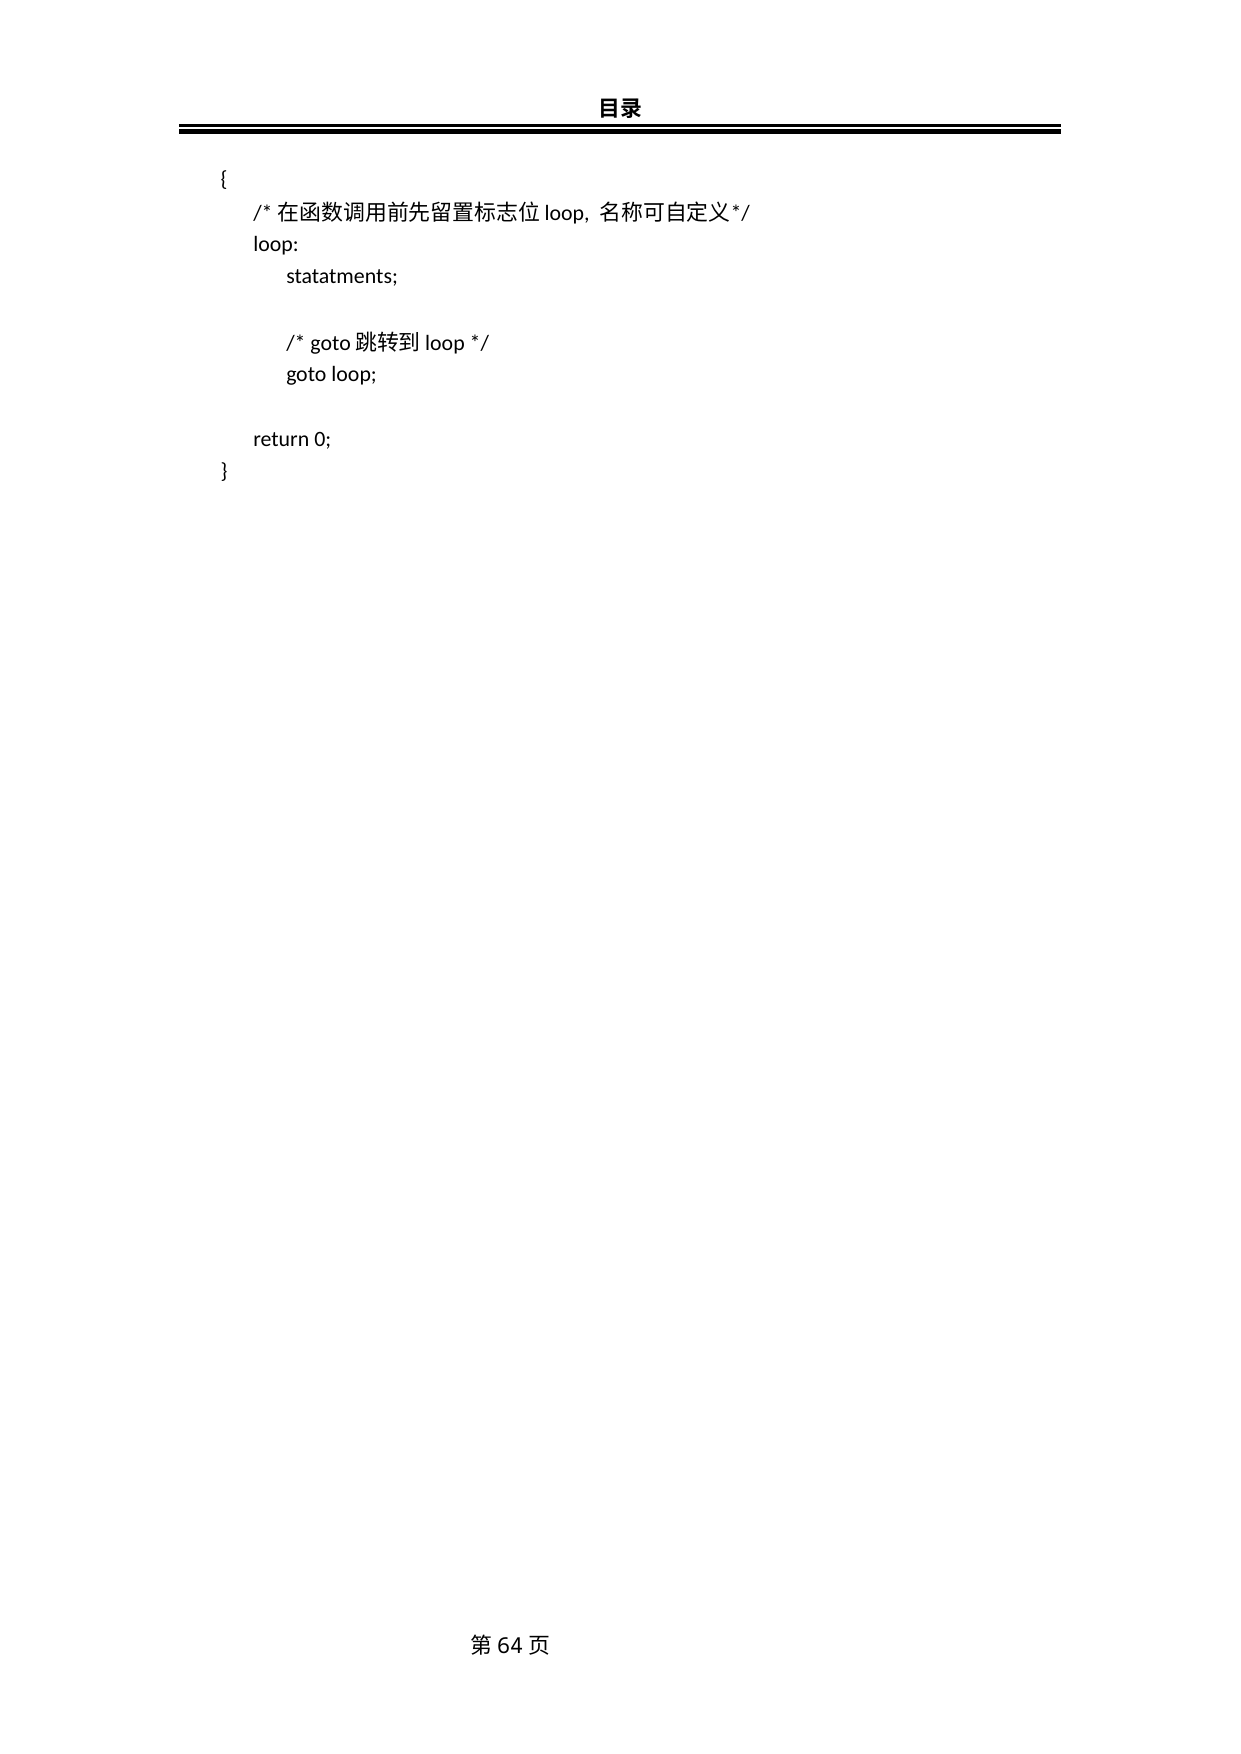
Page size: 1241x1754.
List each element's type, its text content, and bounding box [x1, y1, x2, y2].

list { [187, 162, 1053, 194]
list /* goto跳转到loop */ [253, 324, 1053, 357]
list goto loop; [253, 357, 1053, 389]
list /* 在函数调用前先留置标志位loop, 名称可自定义*/ [220, 194, 1053, 227]
list } [187, 454, 1053, 487]
list loop: [220, 227, 1053, 259]
list statatments; [253, 259, 1053, 292]
list return 0; [220, 422, 1053, 454]
